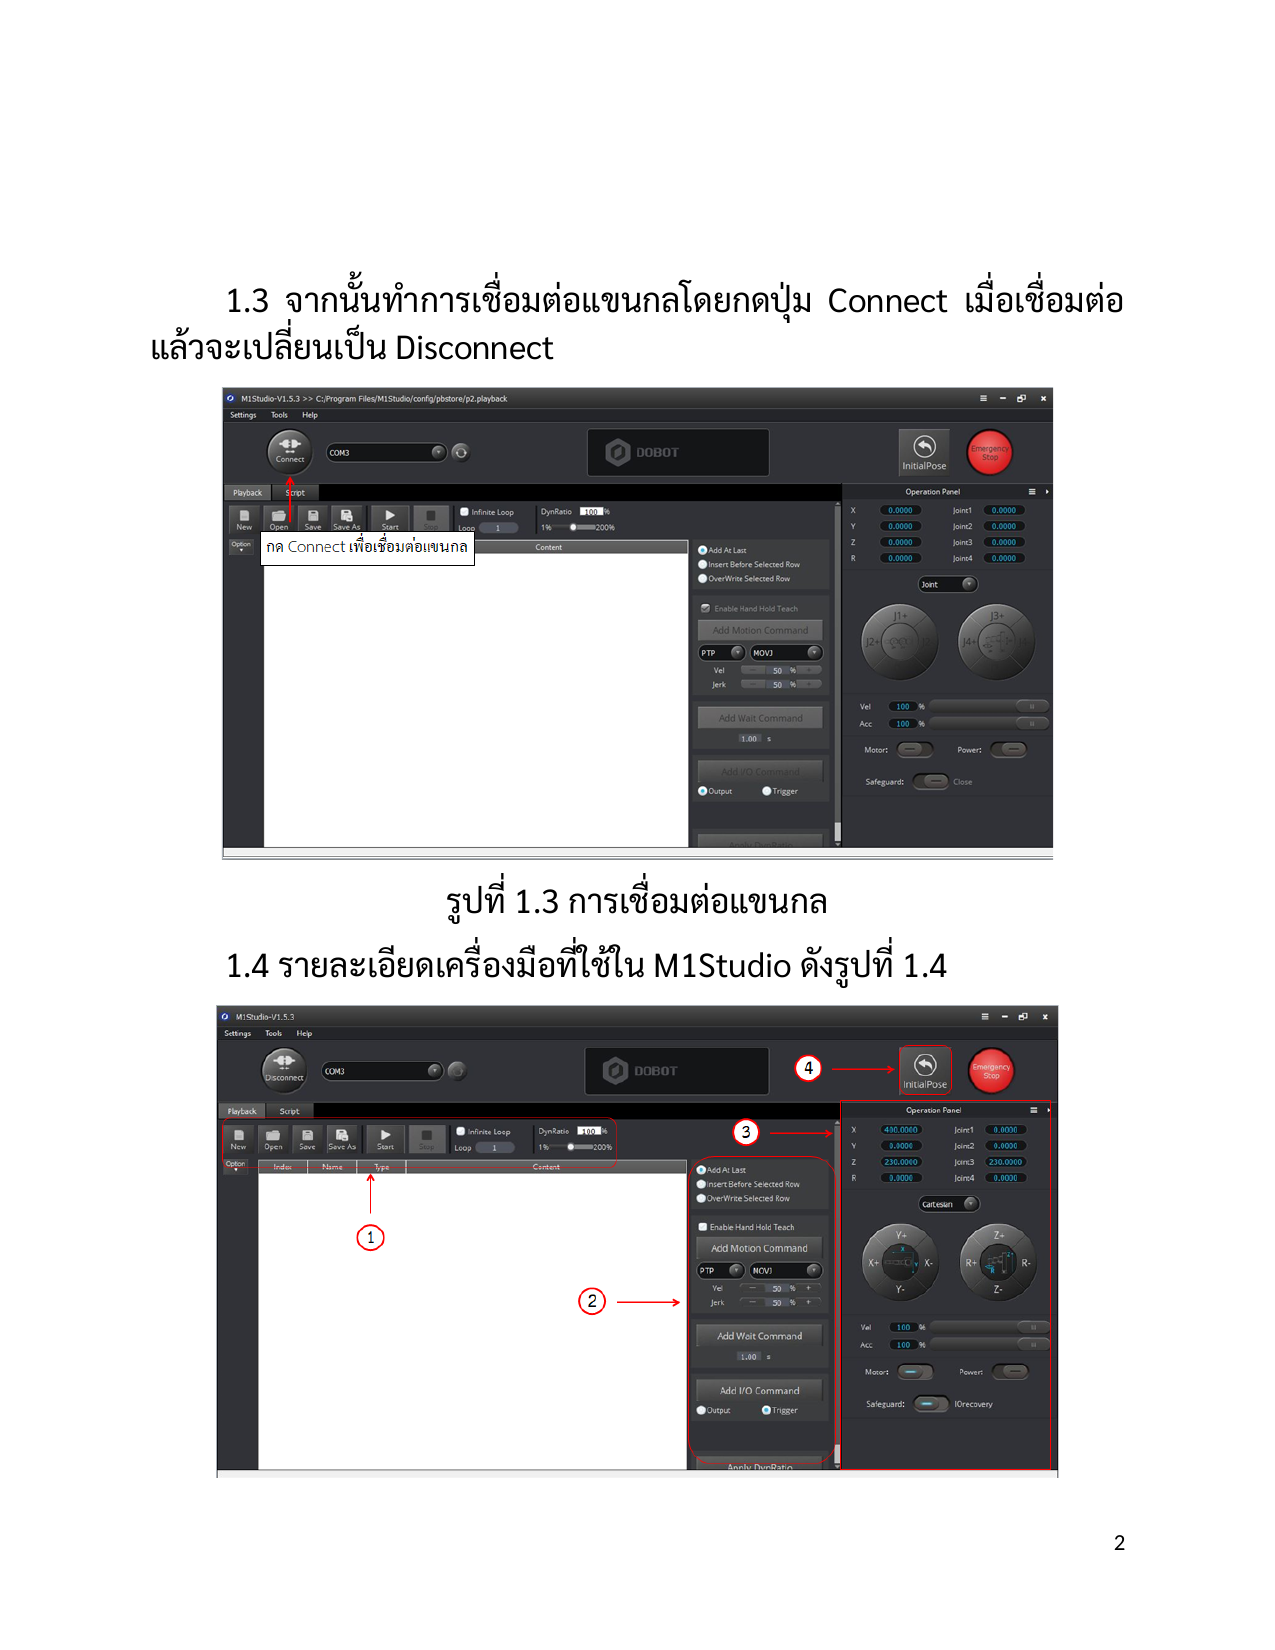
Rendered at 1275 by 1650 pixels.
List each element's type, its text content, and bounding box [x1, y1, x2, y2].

text รูปที่ 1.3 การเชื่อมต่อแขนกล [150, 878, 1125, 922]
text 1.3 จากนั้นทำการเชื่อมต่อแขนกลโดยกดปุ่ม Connect เมื่อเชื่อมต่อแล้วจะเปลี่ยนเป็น Disconnect [150, 277, 1125, 367]
picture [216, 1005, 1059, 1478]
text 1.4 รายละเอียดเครื่องมือที่ใช้ใน M1Studio ดังรูปที่ 1.4 [150, 942, 1125, 985]
picture [221, 387, 1054, 860]
